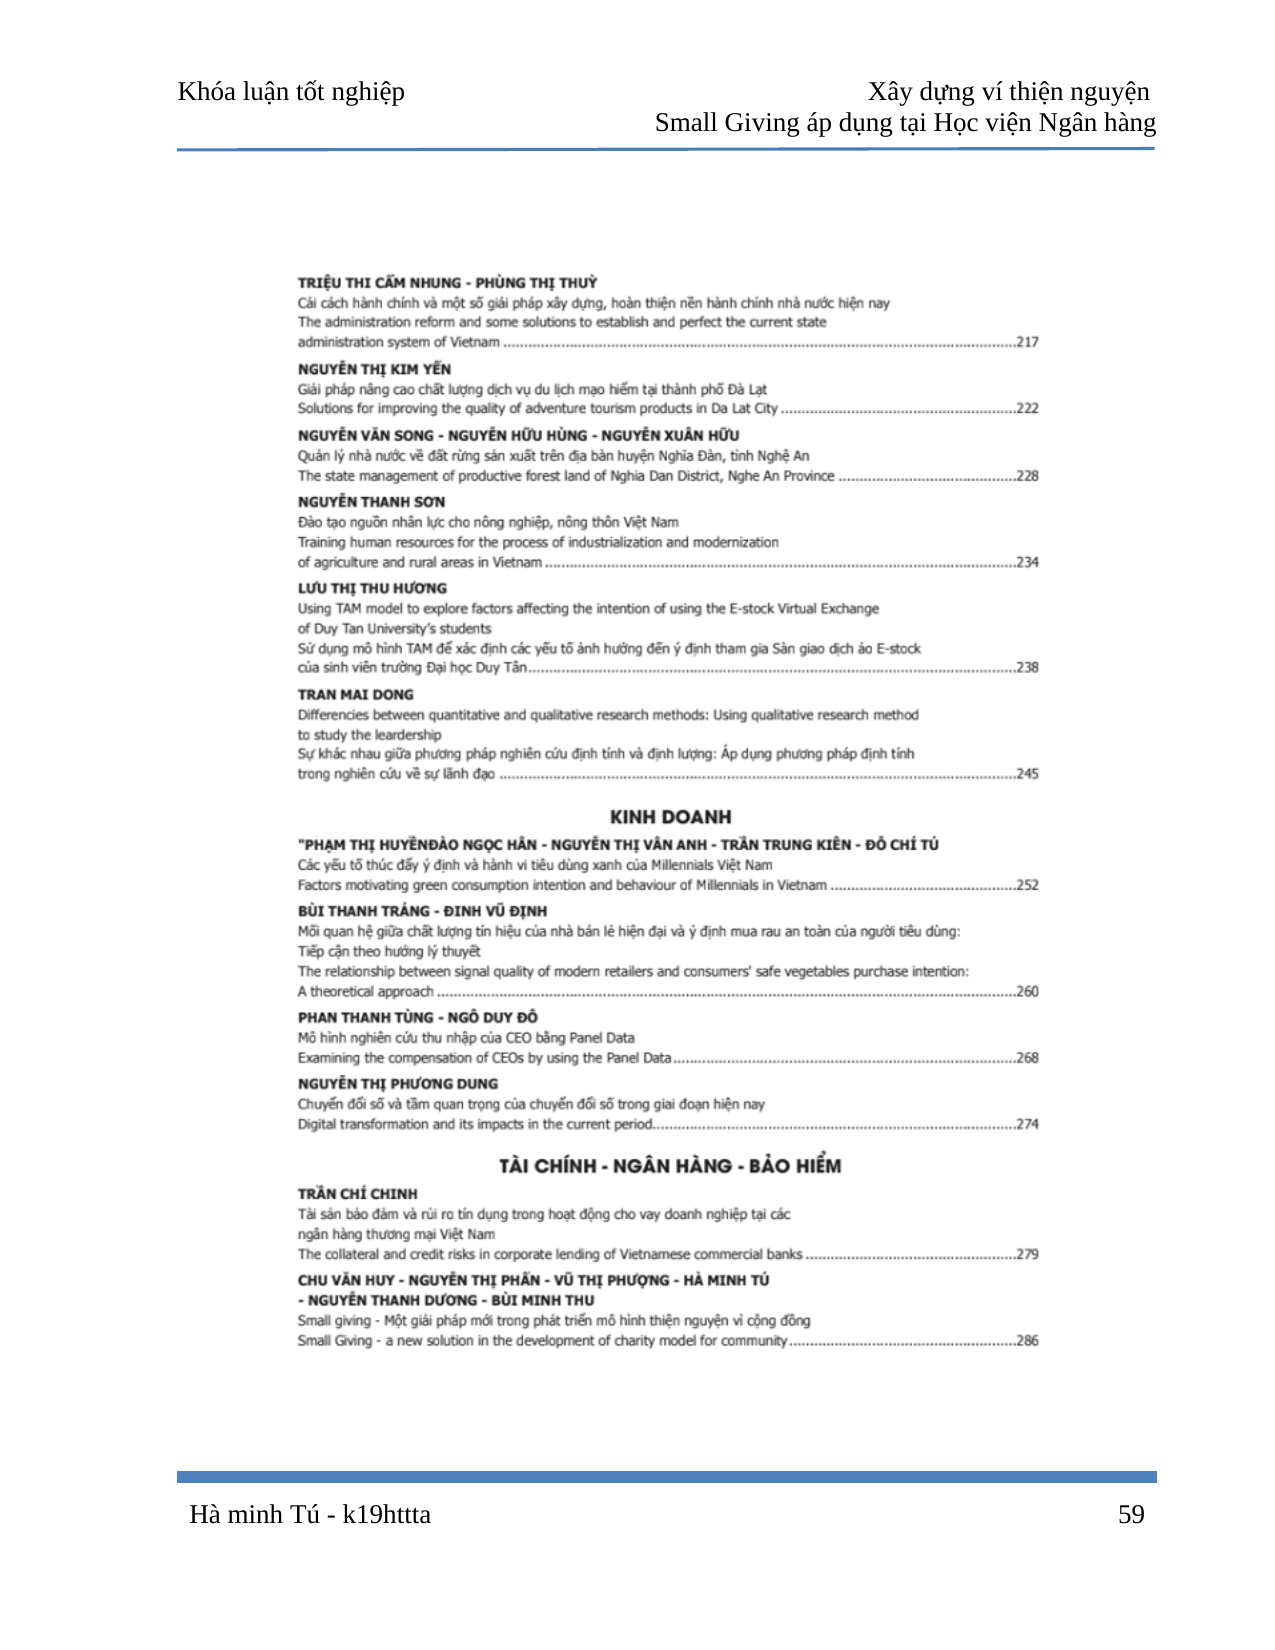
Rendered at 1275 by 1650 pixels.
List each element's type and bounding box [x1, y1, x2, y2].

picture [177, 168, 1157, 1447]
